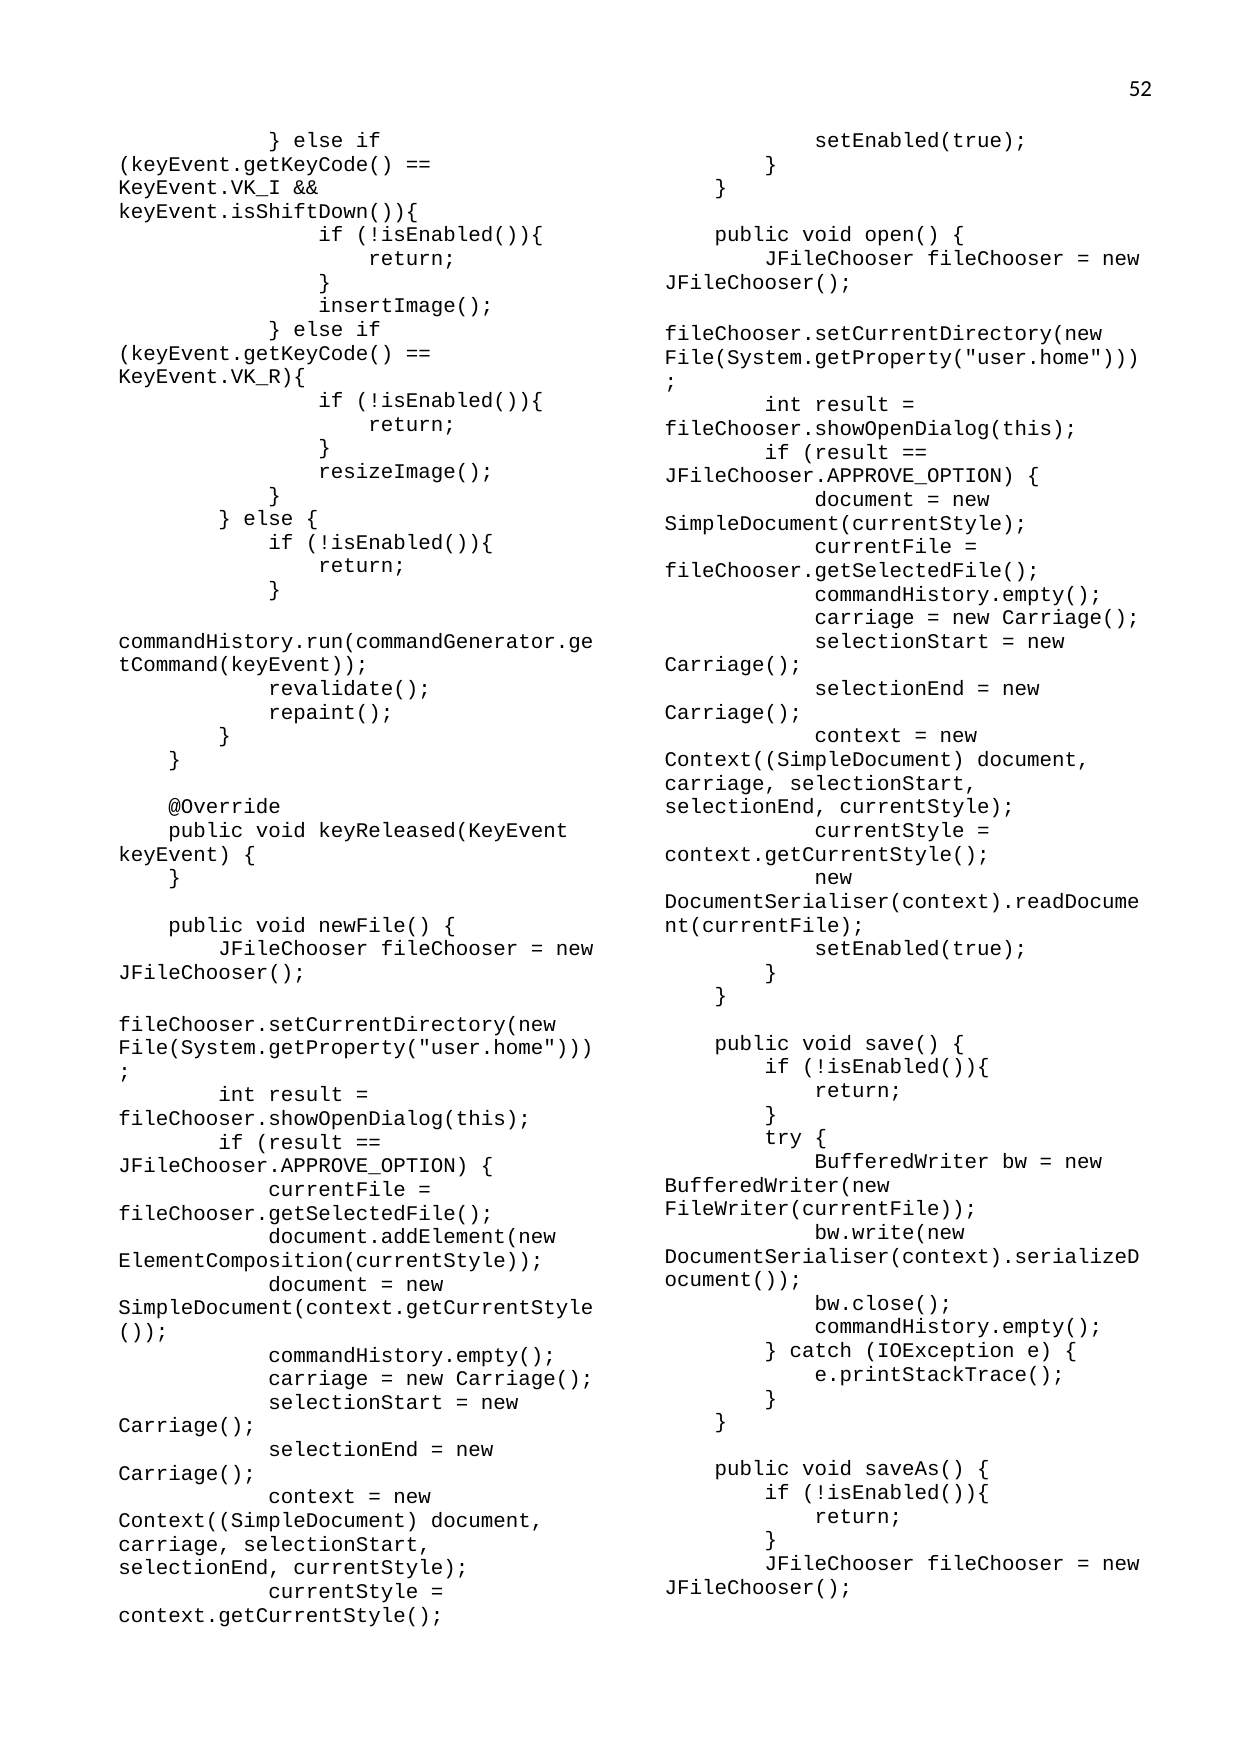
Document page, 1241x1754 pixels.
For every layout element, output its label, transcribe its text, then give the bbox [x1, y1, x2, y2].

text } [664, 1411, 1152, 1435]
text public void saveAs() { [664, 1458, 1152, 1482]
text return; [118, 556, 605, 579]
text context = new Context((SimpleDocument) document, carriage, selectionStart, selectionEnd, currentStyle); [118, 1486, 605, 1581]
text setEnabled(true); [664, 130, 1152, 153]
text } [118, 484, 605, 508]
text fileChooser.setCurrentDirectory(new File(System.getProperty("user.home"))); [118, 986, 605, 1084]
text } [118, 725, 605, 749]
text document.addElement(new ElementComposition(currentStyle)); [118, 1226, 605, 1274]
text JFileChooser fileChooser = new JFileChooser(); [118, 938, 605, 986]
text @Override [118, 796, 605, 820]
text } [118, 437, 605, 461]
text carriage = new Carriage(); [118, 1368, 605, 1392]
text BufferedWriter bw = new BufferedWriter(new FileWriter(currentFile)); [664, 1151, 1152, 1222]
text } [118, 867, 605, 891]
text public void open() { [664, 224, 1152, 248]
text } else if (keyEvent.getKeyCode() == KeyEvent.VK_R){ [118, 319, 605, 390]
text fileChooser.setCurrentDirectory(new File(System.getProperty("user.home"))); [664, 295, 1152, 394]
text document = new SimpleDocument(context.getCurrentStyle()); [118, 1274, 605, 1344]
text resizeImage(); [118, 461, 605, 484]
text commandHistory.empty(); [664, 583, 1152, 607]
text commandHistory.empty(); [118, 1344, 605, 1368]
text currentStyle = context.getCurrentStyle(); [664, 820, 1152, 867]
text int result = fileChooser.showOpenDialog(this); [664, 394, 1152, 442]
text context = new Context((SimpleDocument) document, carriage, selectionStart, selectionEnd, currentStyle); [664, 725, 1152, 820]
text return; [664, 1080, 1152, 1104]
text currentFile = fileChooser.getSelectedFile(); [664, 536, 1152, 583]
text if (!isEnabled()){ [118, 532, 605, 556]
text } [118, 749, 605, 773]
text if (result == JFileChooser.APPROVE_OPTION) { [118, 1132, 605, 1179]
text commandHistory.empty(); [664, 1317, 1152, 1340]
text try { [664, 1127, 1152, 1151]
text } [664, 1104, 1152, 1127]
text } [664, 962, 1152, 986]
text bw.close(); [664, 1293, 1152, 1317]
text } [664, 177, 1152, 201]
text setEnabled(true); [664, 938, 1152, 962]
text if (!isEnabled()){ [664, 1482, 1152, 1506]
text selectionEnd = new Carriage(); [118, 1439, 605, 1486]
text revalidate(); [118, 678, 605, 702]
text if (result == JFileChooser.APPROVE_OPTION) { [664, 442, 1152, 489]
text if (!isEnabled()){ [118, 390, 605, 414]
text repaint(); [118, 702, 605, 725]
text public void save() { [664, 1033, 1152, 1056]
text insertImage(); [118, 295, 605, 319]
text public void keyReleased(KeyEvent keyEvent) { [118, 820, 605, 867]
text currentStyle = context.getCurrentStyle(); [118, 1581, 605, 1628]
text } catch (IOException e) { [664, 1340, 1152, 1364]
text selectionStart = new Carriage(); [664, 631, 1152, 678]
text carriage = new Carriage(); [664, 607, 1152, 631]
text } [664, 1529, 1152, 1553]
text selectionStart = new Carriage(); [118, 1392, 605, 1439]
text return; [118, 414, 605, 437]
text bw.write(new DocumentSerialiser(context).serializeDocument()); [664, 1222, 1152, 1293]
text } [664, 1387, 1152, 1411]
text public void newFile() { [118, 914, 605, 938]
text } else { [118, 508, 605, 532]
text return; [118, 248, 605, 272]
text if (!isEnabled()){ [664, 1056, 1152, 1080]
text new DocumentSerialiser(context).readDocument(currentFile); [664, 867, 1152, 938]
text } [118, 579, 605, 603]
text e.printStackTrace(); [664, 1364, 1152, 1387]
text int result = fileChooser.showOpenDialog(this); [118, 1084, 605, 1132]
text JFileChooser fileChooser = new JFileChooser(); [664, 248, 1152, 295]
text document = new SimpleDocument(currentStyle); [664, 489, 1152, 536]
text } [664, 986, 1152, 1009]
text if (!isEnabled()){ [118, 224, 605, 248]
text } [664, 153, 1152, 177]
text } [118, 272, 605, 295]
text currentFile = fileChooser.getSelectedFile(); [118, 1179, 605, 1226]
text return; [664, 1506, 1152, 1529]
text selectionEnd = new Carriage(); [664, 678, 1152, 725]
text JFileChooser fileChooser = new JFileChooser(); [664, 1553, 1152, 1600]
text commandHistory.run(commandGenerator.getCommand(keyEvent)); [118, 603, 605, 678]
text } else if (keyEvent.getKeyCode() == KeyEvent.VK_I && keyEvent.isShiftDown()){ [118, 130, 605, 224]
